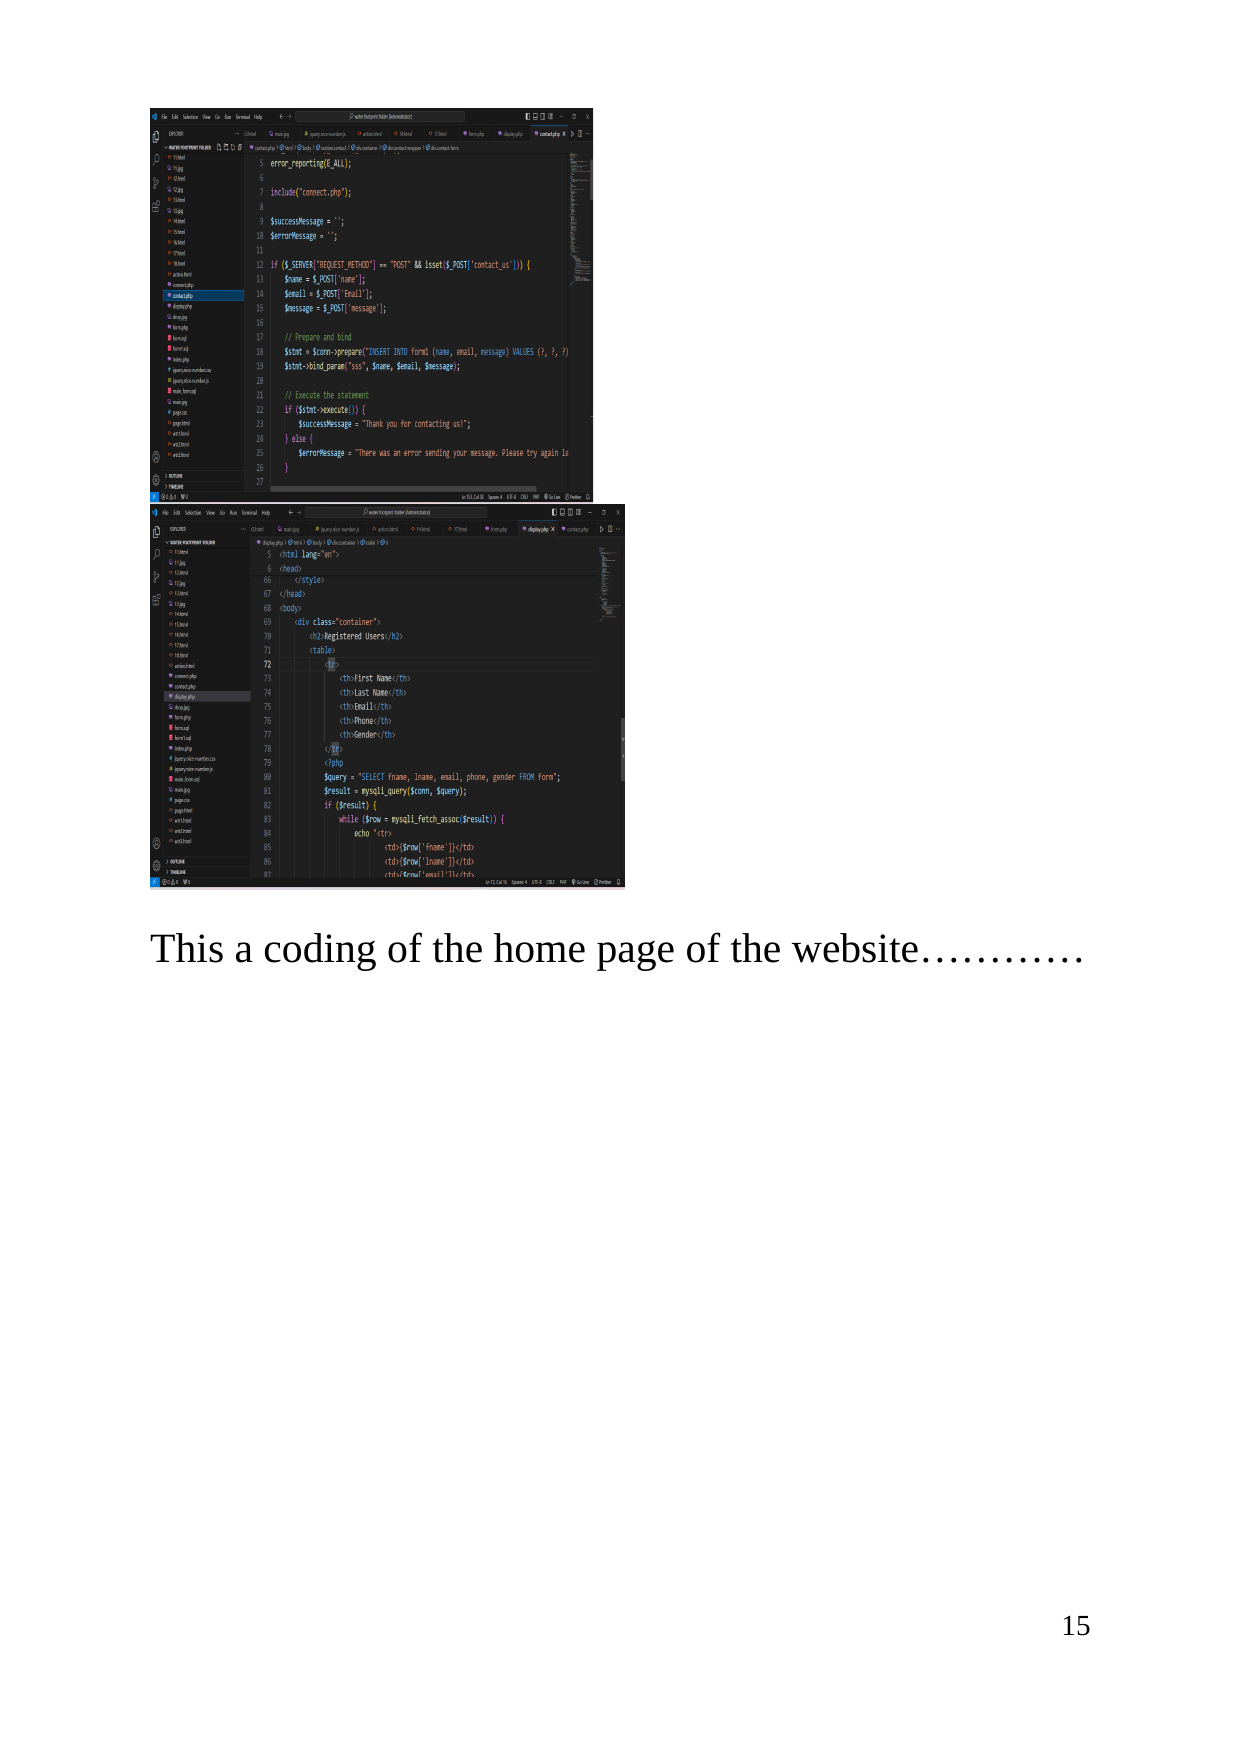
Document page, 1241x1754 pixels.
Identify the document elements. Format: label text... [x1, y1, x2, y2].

text This a coding of the home page of the website………… [150, 923, 1098, 971]
picture [150, 108, 625, 890]
